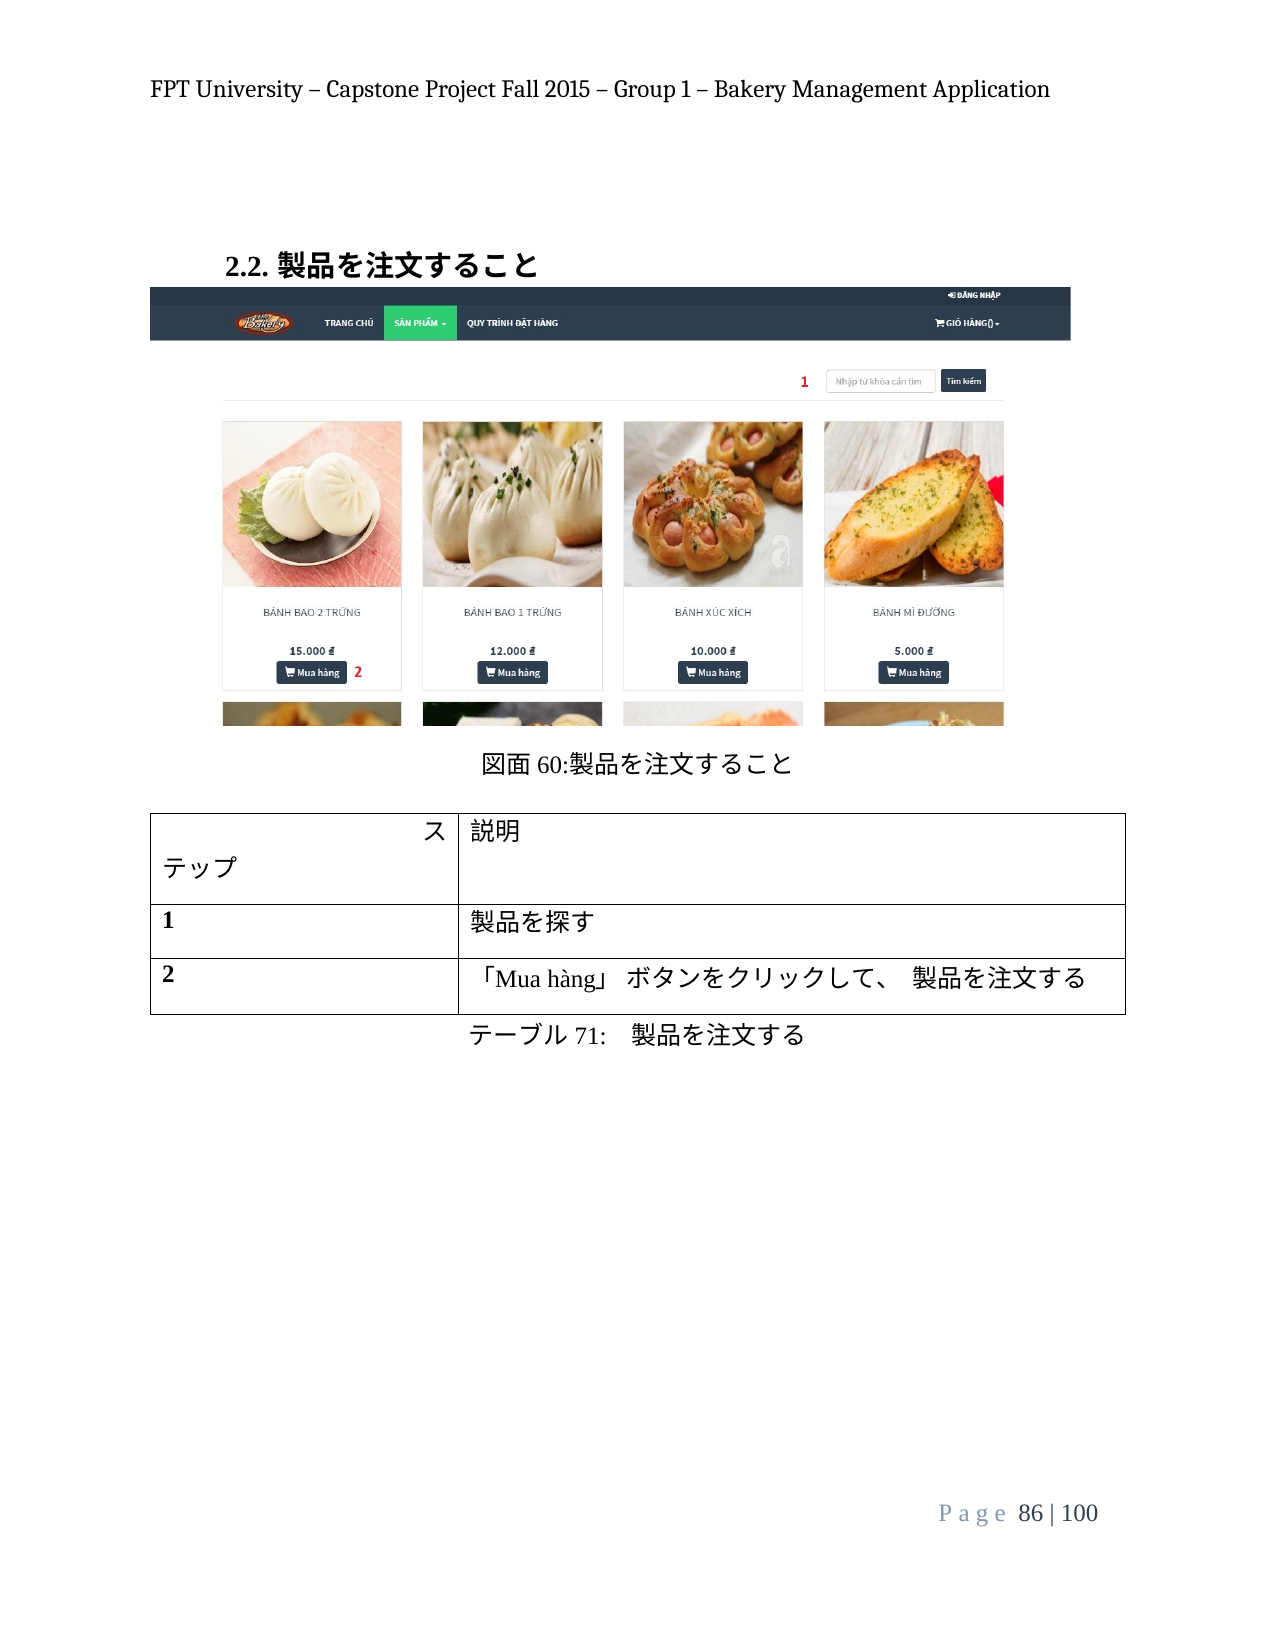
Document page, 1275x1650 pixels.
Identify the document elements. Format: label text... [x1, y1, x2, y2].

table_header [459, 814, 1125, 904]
subtitle 製品を注文すること [225, 245, 1125, 285]
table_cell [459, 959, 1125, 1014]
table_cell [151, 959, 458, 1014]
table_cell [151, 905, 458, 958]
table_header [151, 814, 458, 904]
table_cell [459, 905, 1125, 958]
picture [150, 287, 1071, 726]
